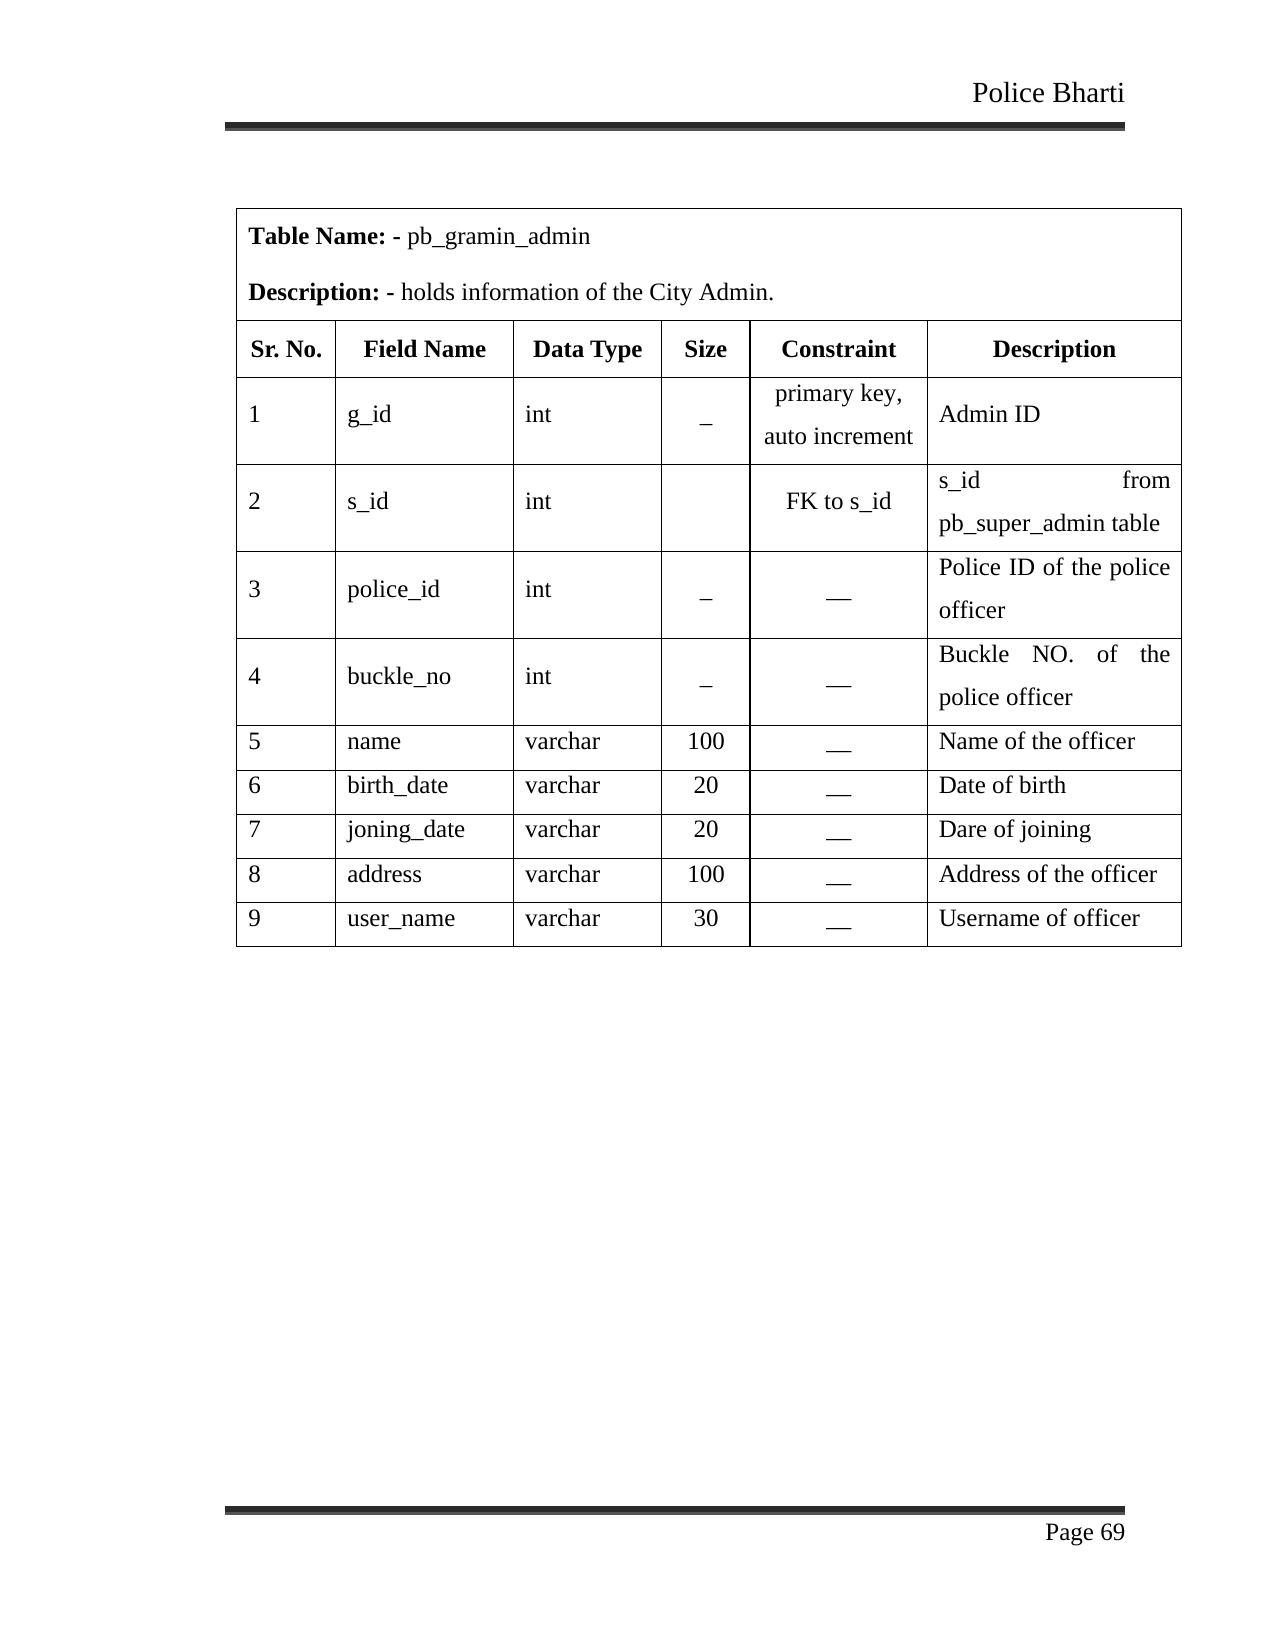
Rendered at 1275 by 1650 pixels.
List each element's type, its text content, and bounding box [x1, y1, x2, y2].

table_cell Admin ID [928, 378, 1181, 464]
table_cell __ [751, 771, 927, 813]
table_cell 8 [237, 859, 335, 902]
table_cell varchar [514, 726, 661, 769]
table_cell primary key, auto increment [751, 378, 927, 464]
table_cell s_id [336, 465, 513, 551]
table_header Table Name: - pb_gramin_admin Description: - holds information of the City Admin. [237, 209, 1181, 320]
table_cell varchar [514, 903, 661, 946]
table_cell varchar [514, 859, 661, 902]
table_cell varchar [514, 815, 661, 858]
table_cell Police ID of the police officer [928, 552, 1181, 638]
table_cell Description [928, 321, 1181, 377]
table_cell 6 [237, 771, 335, 813]
table_cell 20 [662, 771, 749, 813]
table_cell __ [751, 903, 927, 946]
table_cell Username of officer [928, 903, 1181, 946]
table_cell birth_date [336, 771, 513, 813]
table_cell int [514, 639, 661, 725]
table_cell name [336, 726, 513, 769]
table_cell 4 [237, 639, 335, 725]
table_cell _ [662, 639, 749, 725]
table_cell address [336, 859, 513, 902]
table_cell __ [751, 859, 927, 902]
table_cell __ [751, 726, 927, 769]
table_cell _ [662, 378, 749, 464]
table_cell Name of the officer [928, 726, 1181, 769]
table_cell s_id from pb_super_admin table [928, 465, 1181, 551]
table_cell user_name [336, 903, 513, 946]
table_cell varchar [514, 771, 661, 813]
table_cell 30 [662, 903, 749, 946]
table_cell Dare of joining [928, 815, 1181, 858]
table_cell Field Name [336, 321, 513, 377]
table_cell 100 [662, 726, 749, 769]
table_cell Data Type [514, 321, 661, 377]
table_cell Buckle NO. of the police officer [928, 639, 1181, 725]
table_cell __ [751, 639, 927, 725]
table_cell Date of birth [928, 771, 1181, 813]
table_cell _ [662, 552, 749, 638]
table_cell 1 [237, 378, 335, 464]
table_cell 9 [237, 903, 335, 946]
table_cell FK to s_id [751, 465, 927, 551]
table_cell int [514, 552, 661, 638]
table_cell Size [662, 321, 749, 377]
table_cell 2 [237, 465, 335, 551]
table_cell 100 [662, 859, 749, 902]
table_cell 7 [237, 815, 335, 858]
table_cell 20 [662, 815, 749, 858]
table_cell joning_date [336, 815, 513, 858]
table_cell police_id [336, 552, 513, 638]
table_cell Sr. No. [237, 321, 335, 377]
table_cell 3 [237, 552, 335, 638]
table_cell __ [751, 815, 927, 858]
table_cell g_id [336, 378, 513, 464]
table_cell int [514, 465, 661, 551]
table_cell Constraint [751, 321, 927, 377]
table_cell int [514, 378, 661, 464]
table_cell Address of the officer [928, 859, 1181, 902]
table_cell 5 [237, 726, 335, 769]
table_cell __ [751, 552, 927, 638]
table_cell buckle_no [336, 639, 513, 725]
table_cell [662, 465, 749, 551]
